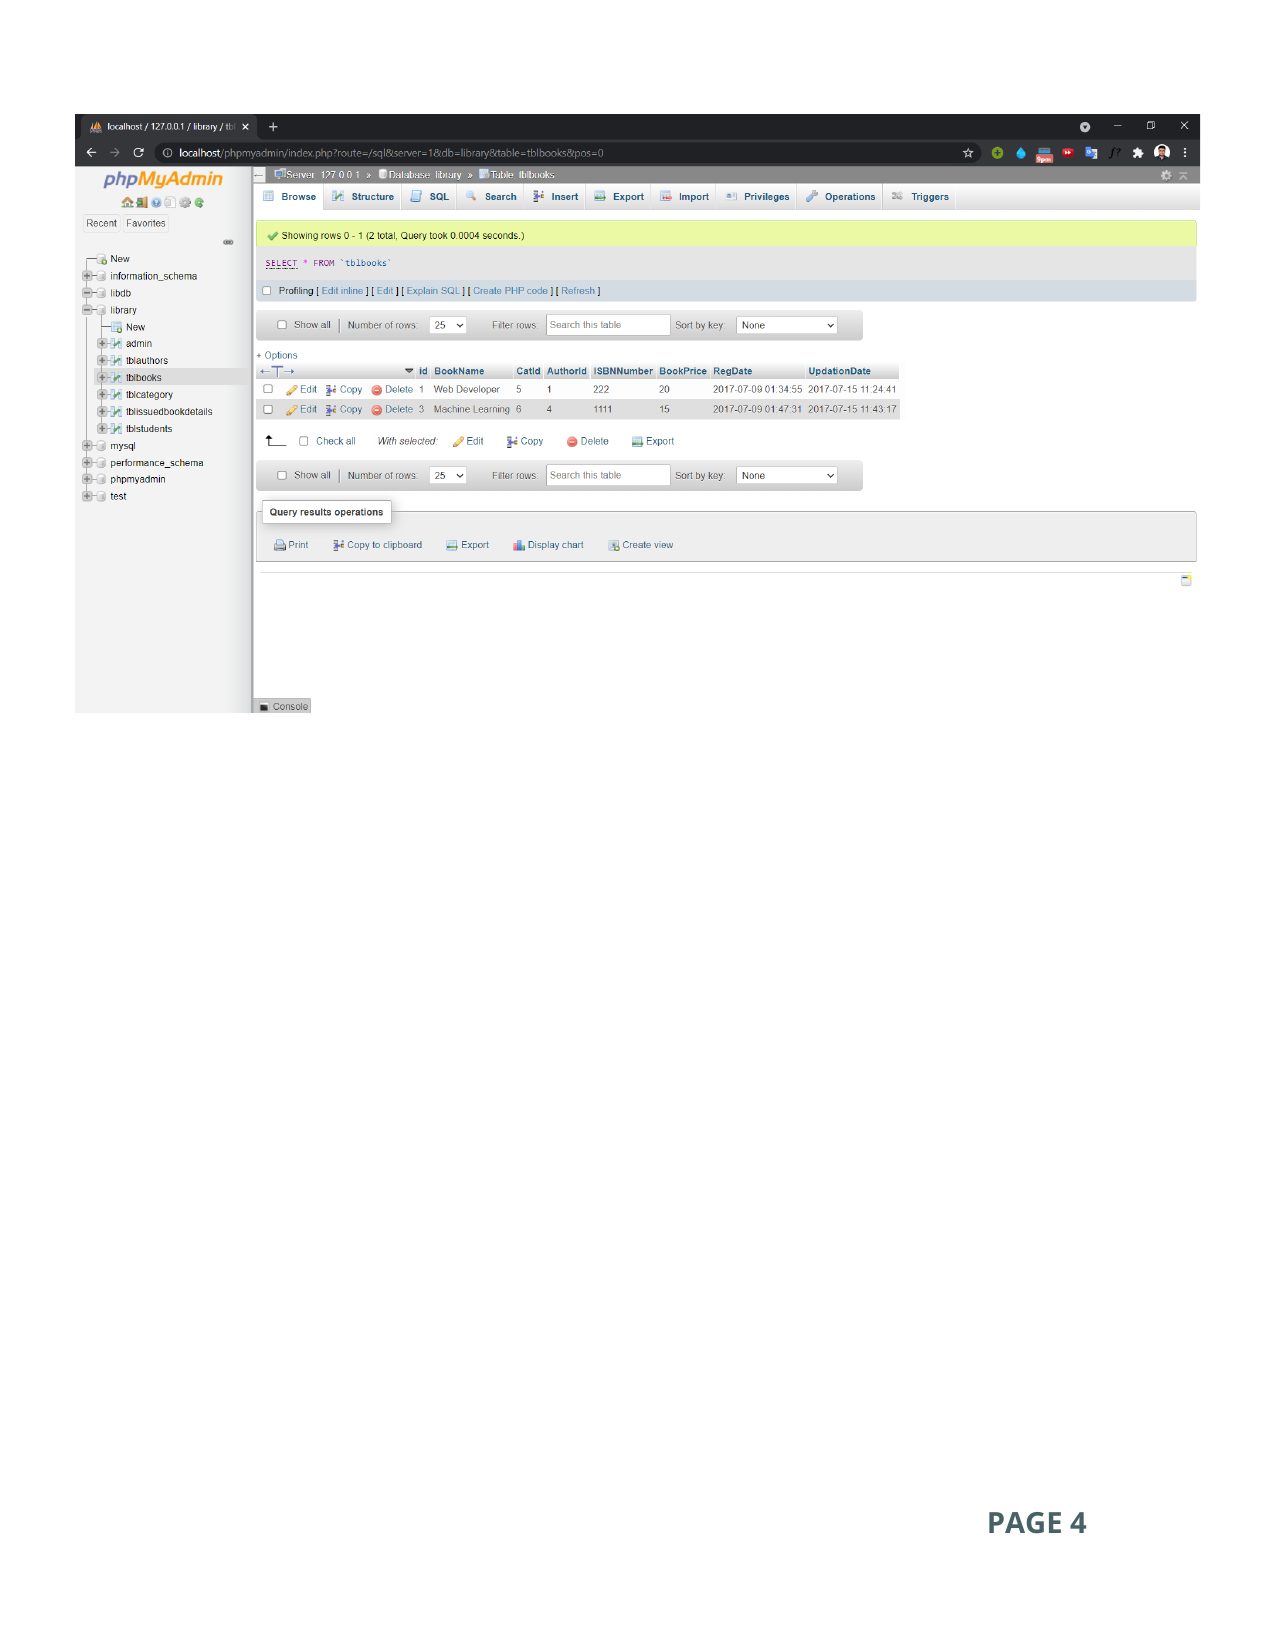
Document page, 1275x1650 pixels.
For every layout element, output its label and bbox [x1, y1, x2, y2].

picture [75, 114, 1200, 713]
